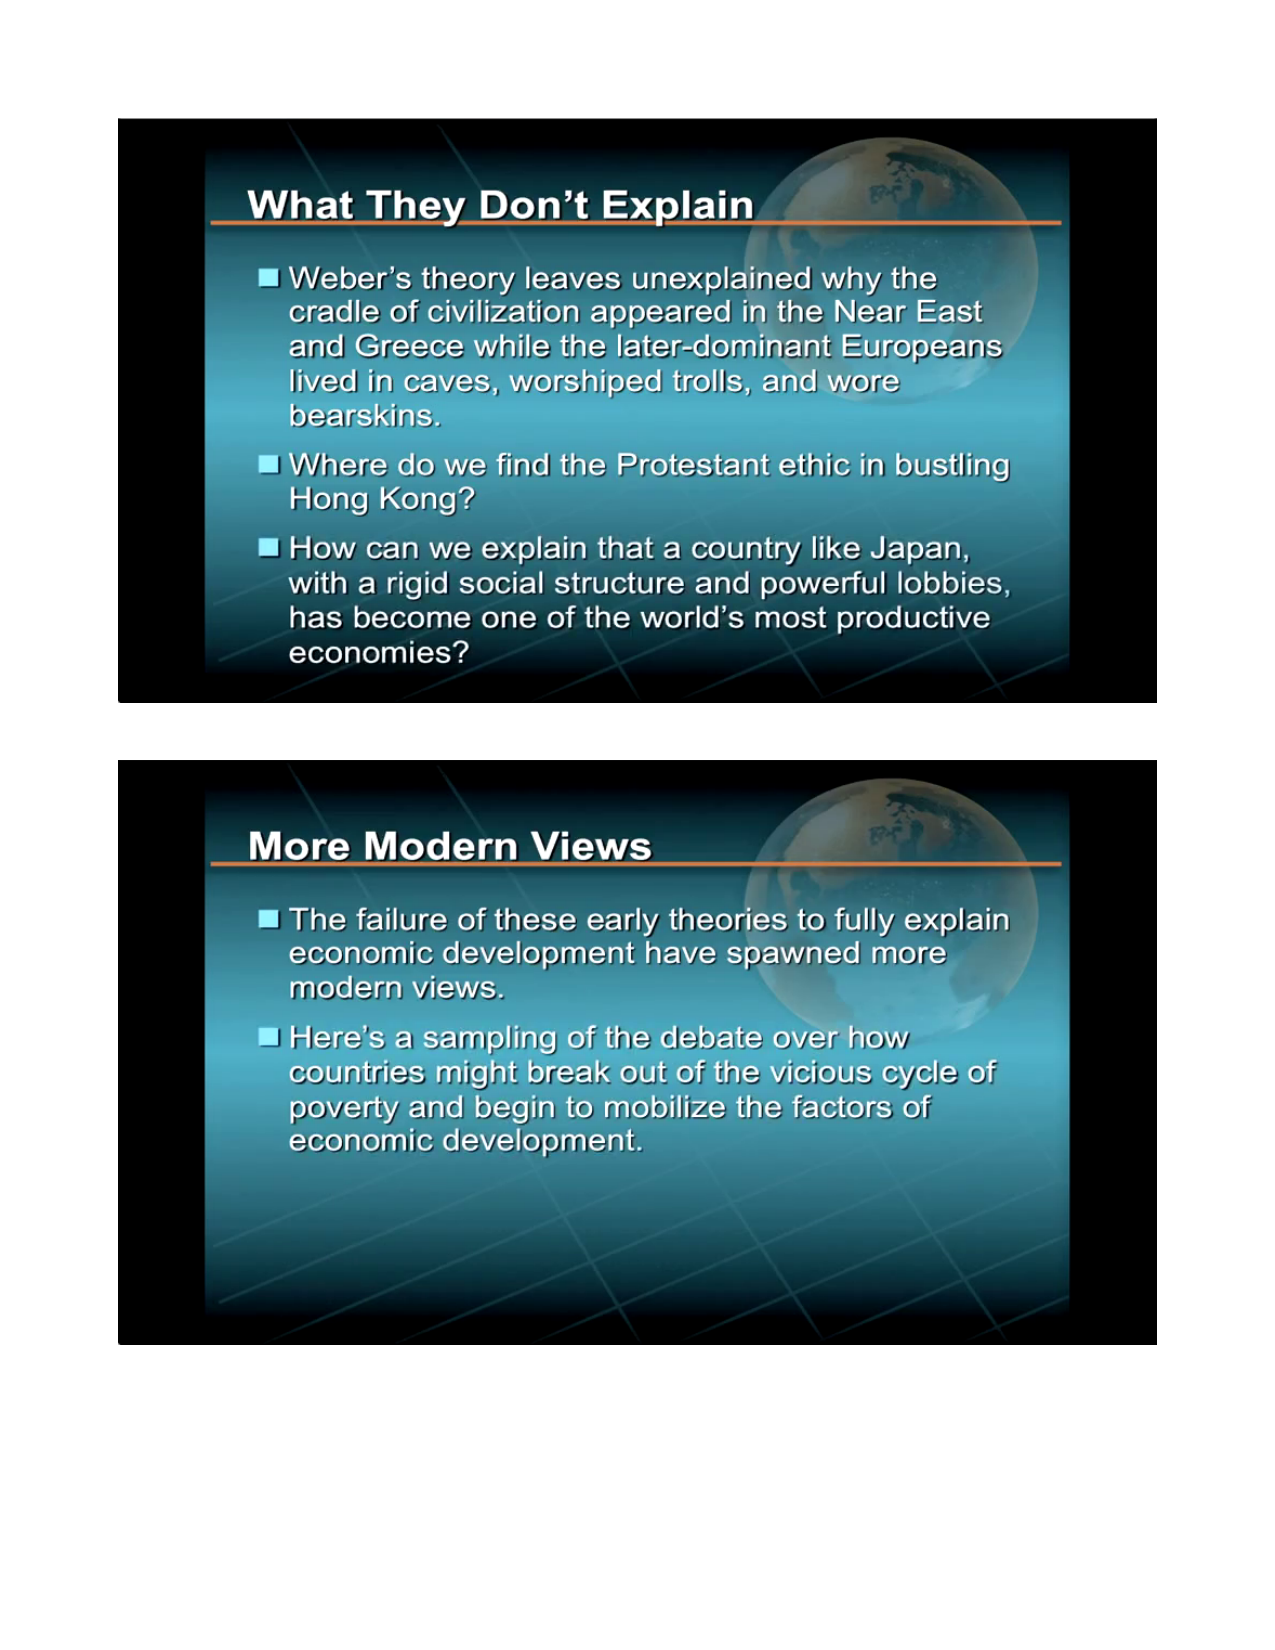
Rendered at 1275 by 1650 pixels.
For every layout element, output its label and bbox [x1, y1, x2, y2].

picture [118, 118, 1157, 703]
picture [118, 760, 1157, 1345]
